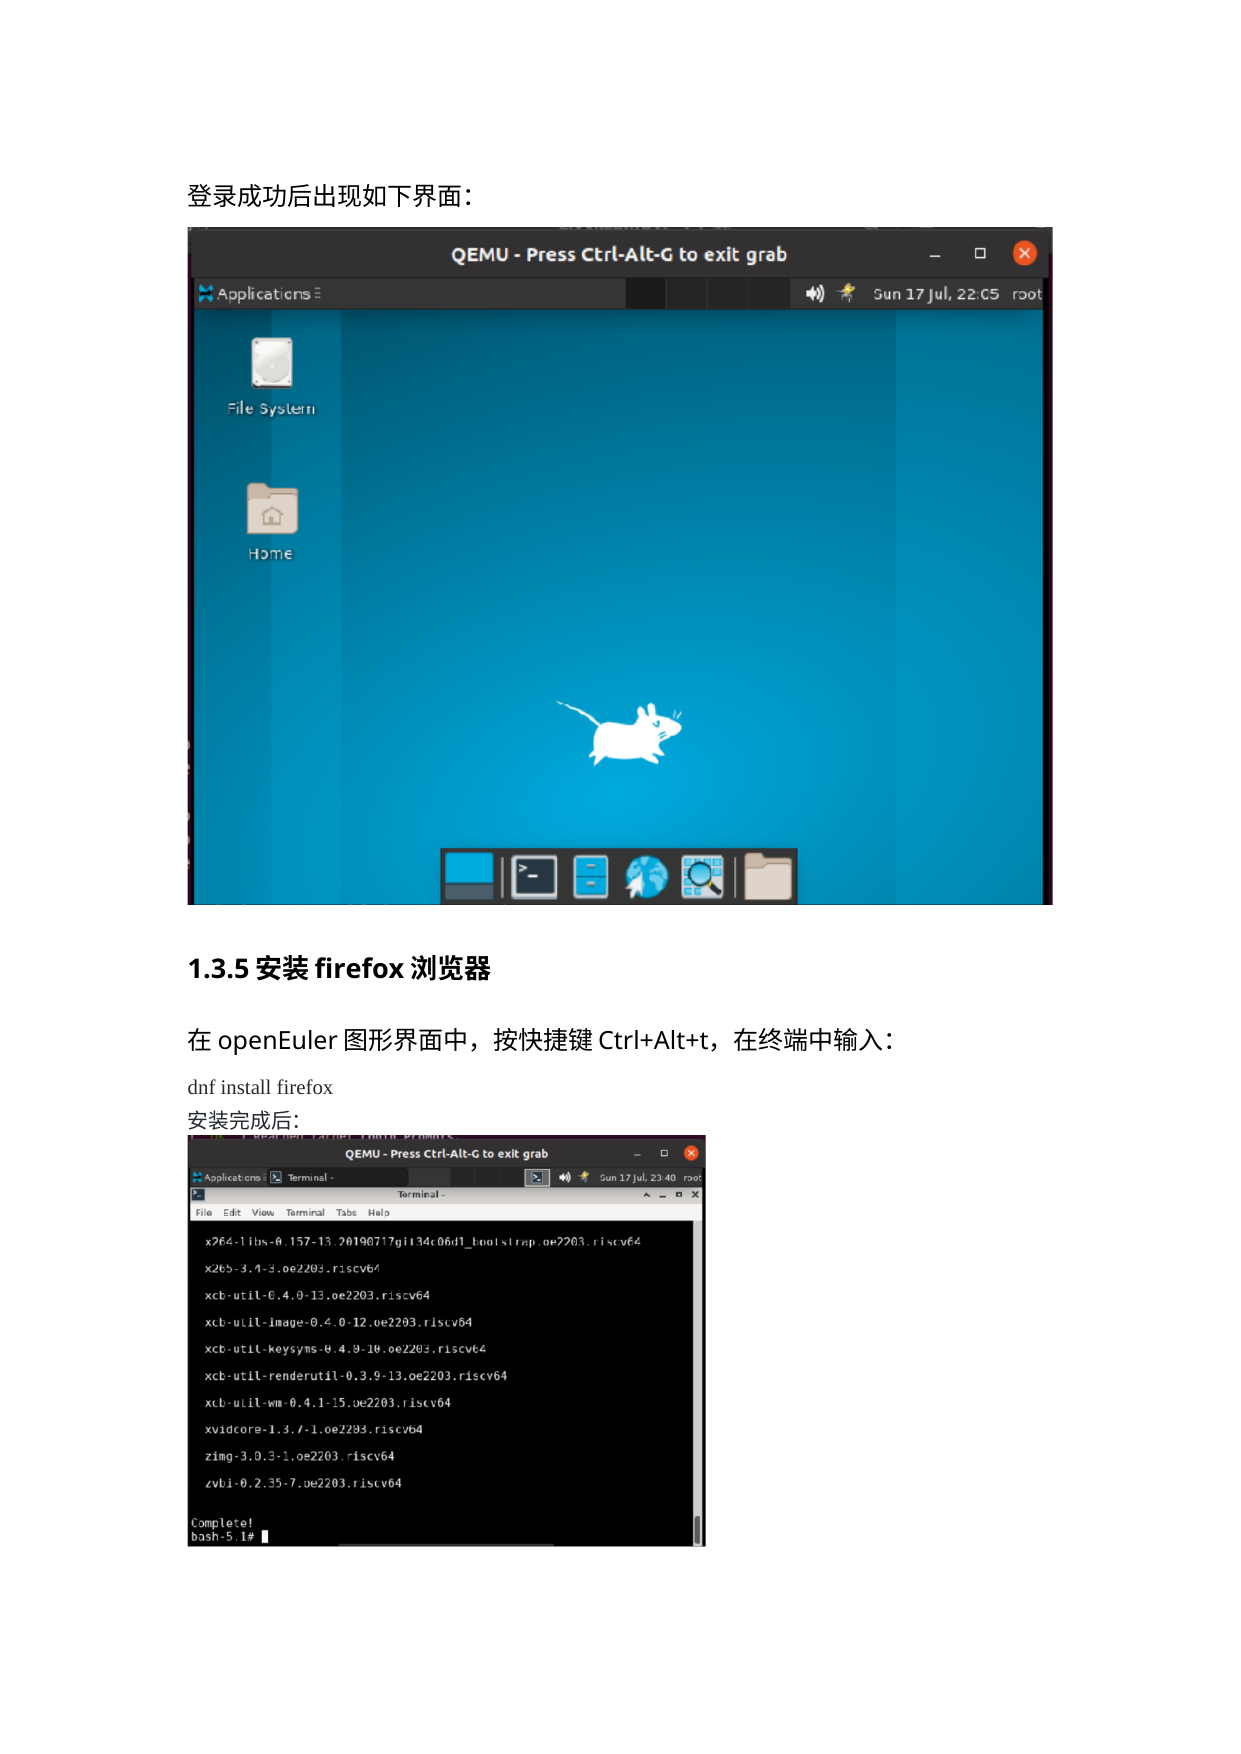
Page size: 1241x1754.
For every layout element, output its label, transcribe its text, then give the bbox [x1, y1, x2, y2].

text 在openEuler图形界面中，按快捷键Ctrl+Alt+t，在终端中输入： dnf install firefox [187, 1006, 1053, 1103]
picture [252, 338, 292, 389]
text 安装完成后： [187, 1103, 1053, 1136]
picture [246, 407, 253, 414]
picture [281, 551, 292, 559]
picture [567, 703, 681, 765]
picture [229, 404, 235, 413]
picture [673, 713, 681, 718]
picture [187, 227, 1053, 905]
subtitle 1.3.5安装firefox浏览器 [187, 934, 1053, 999]
picture [441, 849, 797, 905]
picture [262, 551, 268, 559]
picture [247, 483, 298, 534]
picture [271, 404, 290, 416]
picture [187, 1135, 706, 1547]
picture [292, 407, 303, 414]
picture [237, 401, 242, 413]
picture [261, 404, 267, 414]
text 登录成功后出现如下界面： [187, 162, 1053, 227]
picture [271, 551, 280, 558]
